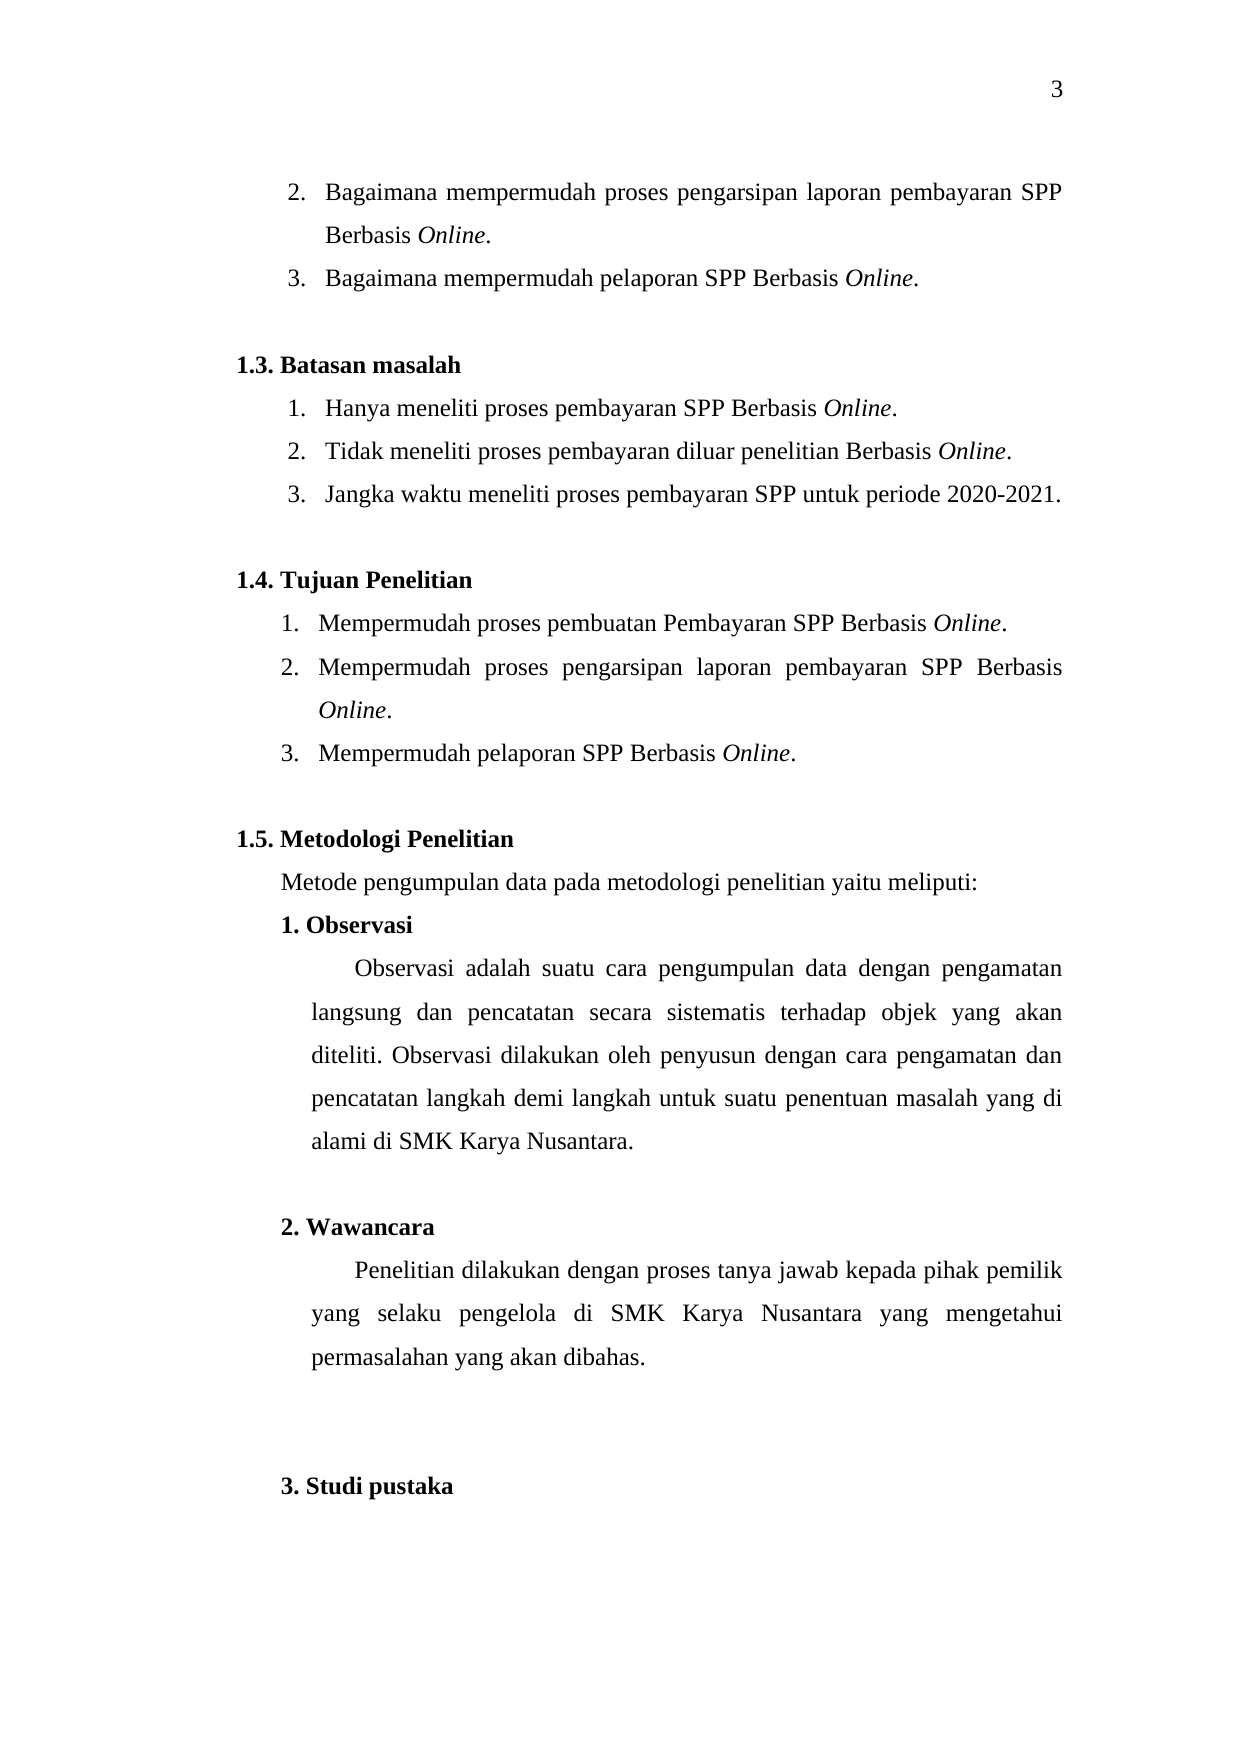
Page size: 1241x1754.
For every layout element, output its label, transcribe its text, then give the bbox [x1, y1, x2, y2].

text 1.4. Tujuan Penelitian [236, 565, 1063, 594]
list Tidak meneliti proses pembayaran diluar penelitian Berbasis Online. [287, 436, 1063, 465]
text Observasi adalah suatu cara pengumpulan data dengan pengamatan langsung dan pencatatan secara sistematis terhadap objek yang akan diteliti. Observasi dilakukan oleh penyusun dengan cara pengamatan dan pencatatan langkah demi langkah untuk suatu penentuan masalah yang di alami di SMK Karya Nusantara. [311, 953, 1063, 1155]
list Mempermudah proses pengarsipan laporan pembayaran SPP Berbasis Online. [281, 652, 1063, 723]
text Metode pengumpulan data pada metodologi penelitian yaitu meliputi: [281, 867, 1063, 896]
list Mempermudah proses pembuatan Pembayaran SPP Berbasis Online. [281, 608, 1063, 637]
list Bagaimana mempermudah pelaporan SPP Berbasis Online. [287, 263, 1063, 292]
text 3. Studi pustaka [281, 1471, 1063, 1500]
list Hanya meneliti proses pembayaran SPP Berbasis Online. [287, 393, 1063, 422]
list Bagaimana mempermudah proses pengarsipan laporan pembayaran SPP Berbasis Online. [287, 177, 1063, 249]
text Penelitian dilakukan dengan proses tanya jawab kepada pihak pemilik yang selaku pengelola di SMK Karya Nusantara yang mengetahui permasalahan yang akan dibahas. [311, 1255, 1063, 1370]
list Jangka waktu meneliti proses pembayaran SPP untuk periode 2020-2021. [287, 479, 1063, 508]
list Mempermudah pelaporan SPP Berbasis Online. [281, 738, 1063, 767]
text 1.3. Batasan masalah [236, 350, 1063, 378]
text 2. Wawancara [281, 1212, 1063, 1241]
text 1. Observasi [281, 910, 1063, 939]
text 1.5. Metodologi Penelitian [236, 824, 1063, 853]
